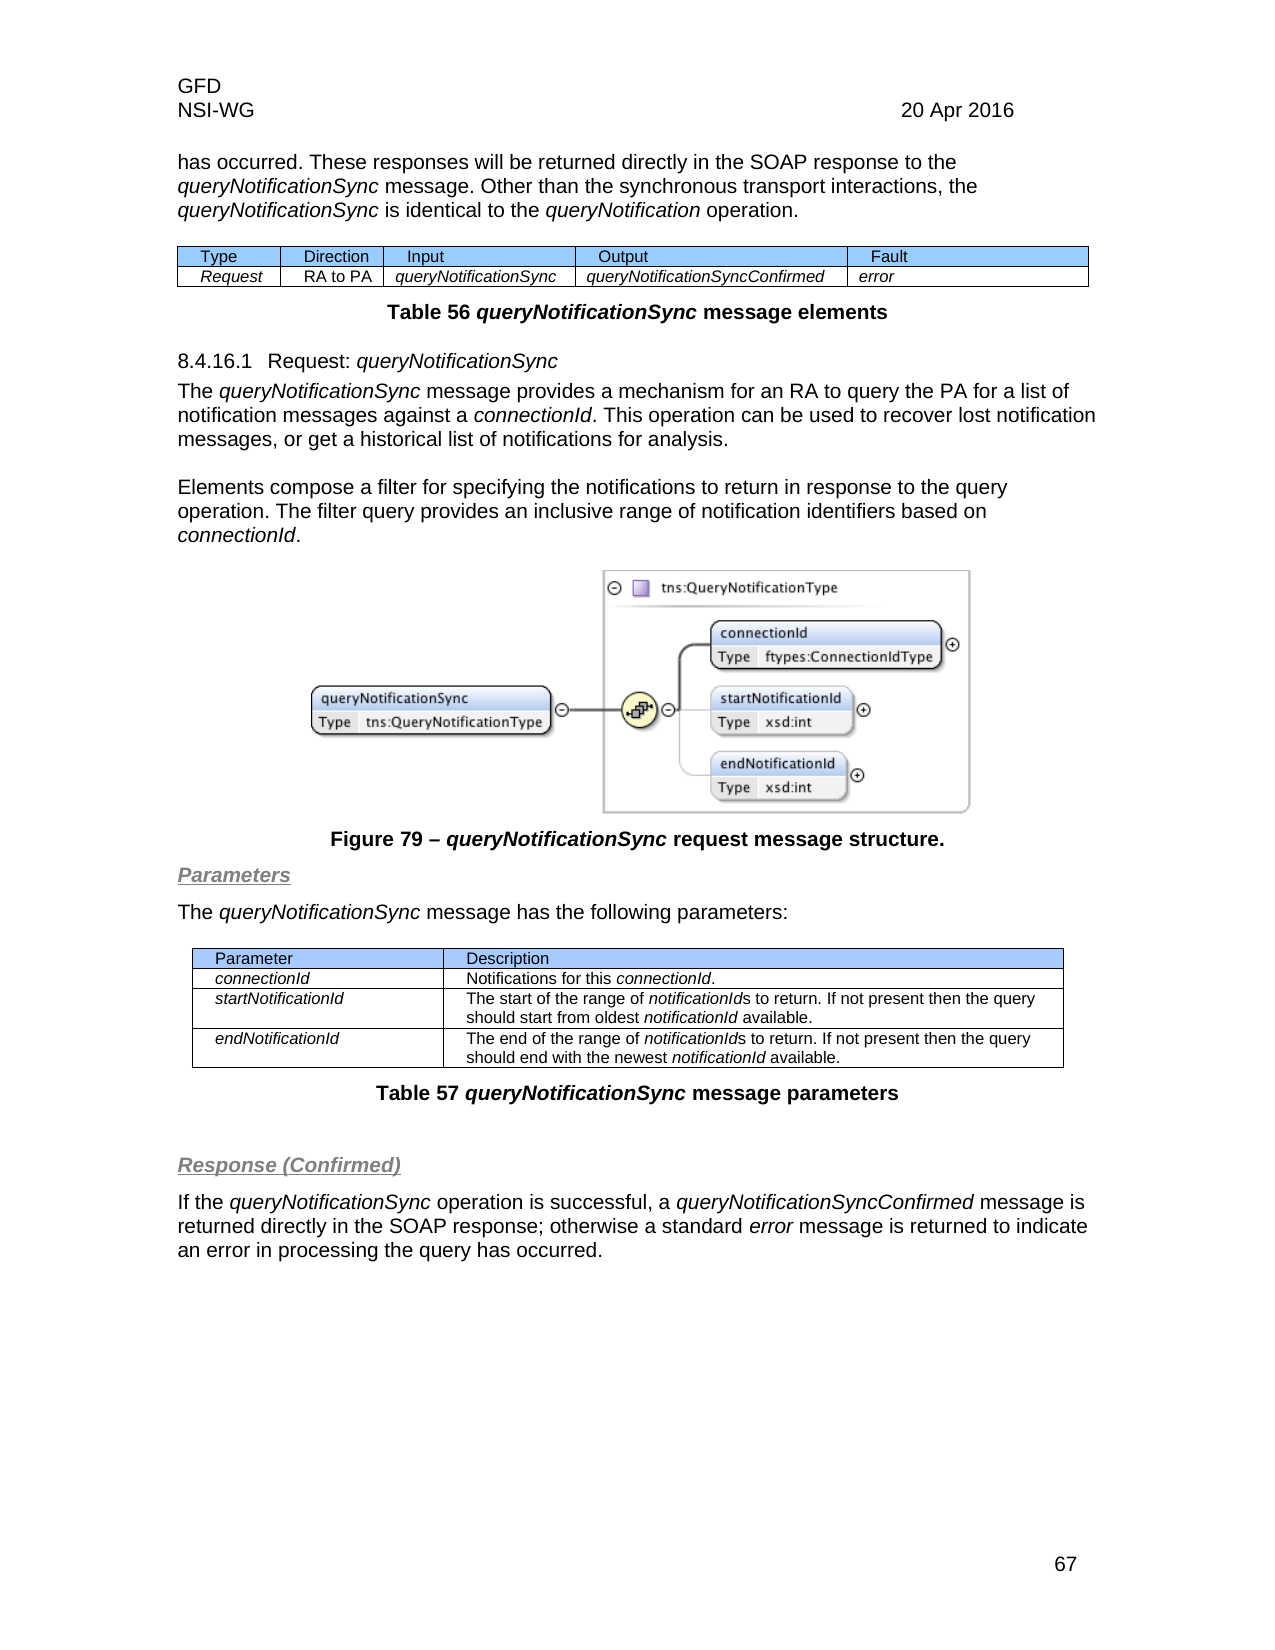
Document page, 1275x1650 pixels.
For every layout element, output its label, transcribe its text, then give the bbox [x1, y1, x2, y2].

subtitle Request: queryNotificationSync [177, 349, 1098, 373]
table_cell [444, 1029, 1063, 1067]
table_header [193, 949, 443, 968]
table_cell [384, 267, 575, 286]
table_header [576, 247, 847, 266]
picture [311, 570, 972, 815]
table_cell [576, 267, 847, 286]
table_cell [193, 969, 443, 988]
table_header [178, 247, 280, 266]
text Figure 79 – queryNotificationSync request message structure. [177, 827, 1098, 851]
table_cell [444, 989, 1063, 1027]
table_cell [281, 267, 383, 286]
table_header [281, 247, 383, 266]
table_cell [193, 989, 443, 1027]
text Parameters [177, 863, 1098, 887]
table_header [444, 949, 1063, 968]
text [177, 150, 1098, 222]
text Table 56 queryNotificationSync message elements [177, 300, 1098, 324]
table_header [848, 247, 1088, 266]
text The queryNotificationSync message has the following parameters: [177, 900, 1098, 924]
text Table 57 queryNotificationSync message parameters [177, 1080, 1098, 1104]
text Response (Confirmed) [177, 1153, 1098, 1177]
text If the queryNotificationSync operation is successful, a queryNotificationSyncConfirmed message is returned directly in the SOAP response; otherwise a standard error message is returned to indicate an error in processing the query has occurred. [177, 1190, 1098, 1262]
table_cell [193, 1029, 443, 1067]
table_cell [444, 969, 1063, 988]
text The queryNotificationSync message provides a mechanism for an RA to query the PA for a list of notification messages against a connectionId. This operation can be used to recover lost notification messages, or get a historical list of notifications for analysis. Elements compose a filter for specifying the notifications to return in response to the query operation. The filter query provides an inclusive range of notification identifiers based on connectionId. [177, 379, 1098, 547]
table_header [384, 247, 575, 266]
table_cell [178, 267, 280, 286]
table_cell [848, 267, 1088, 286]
